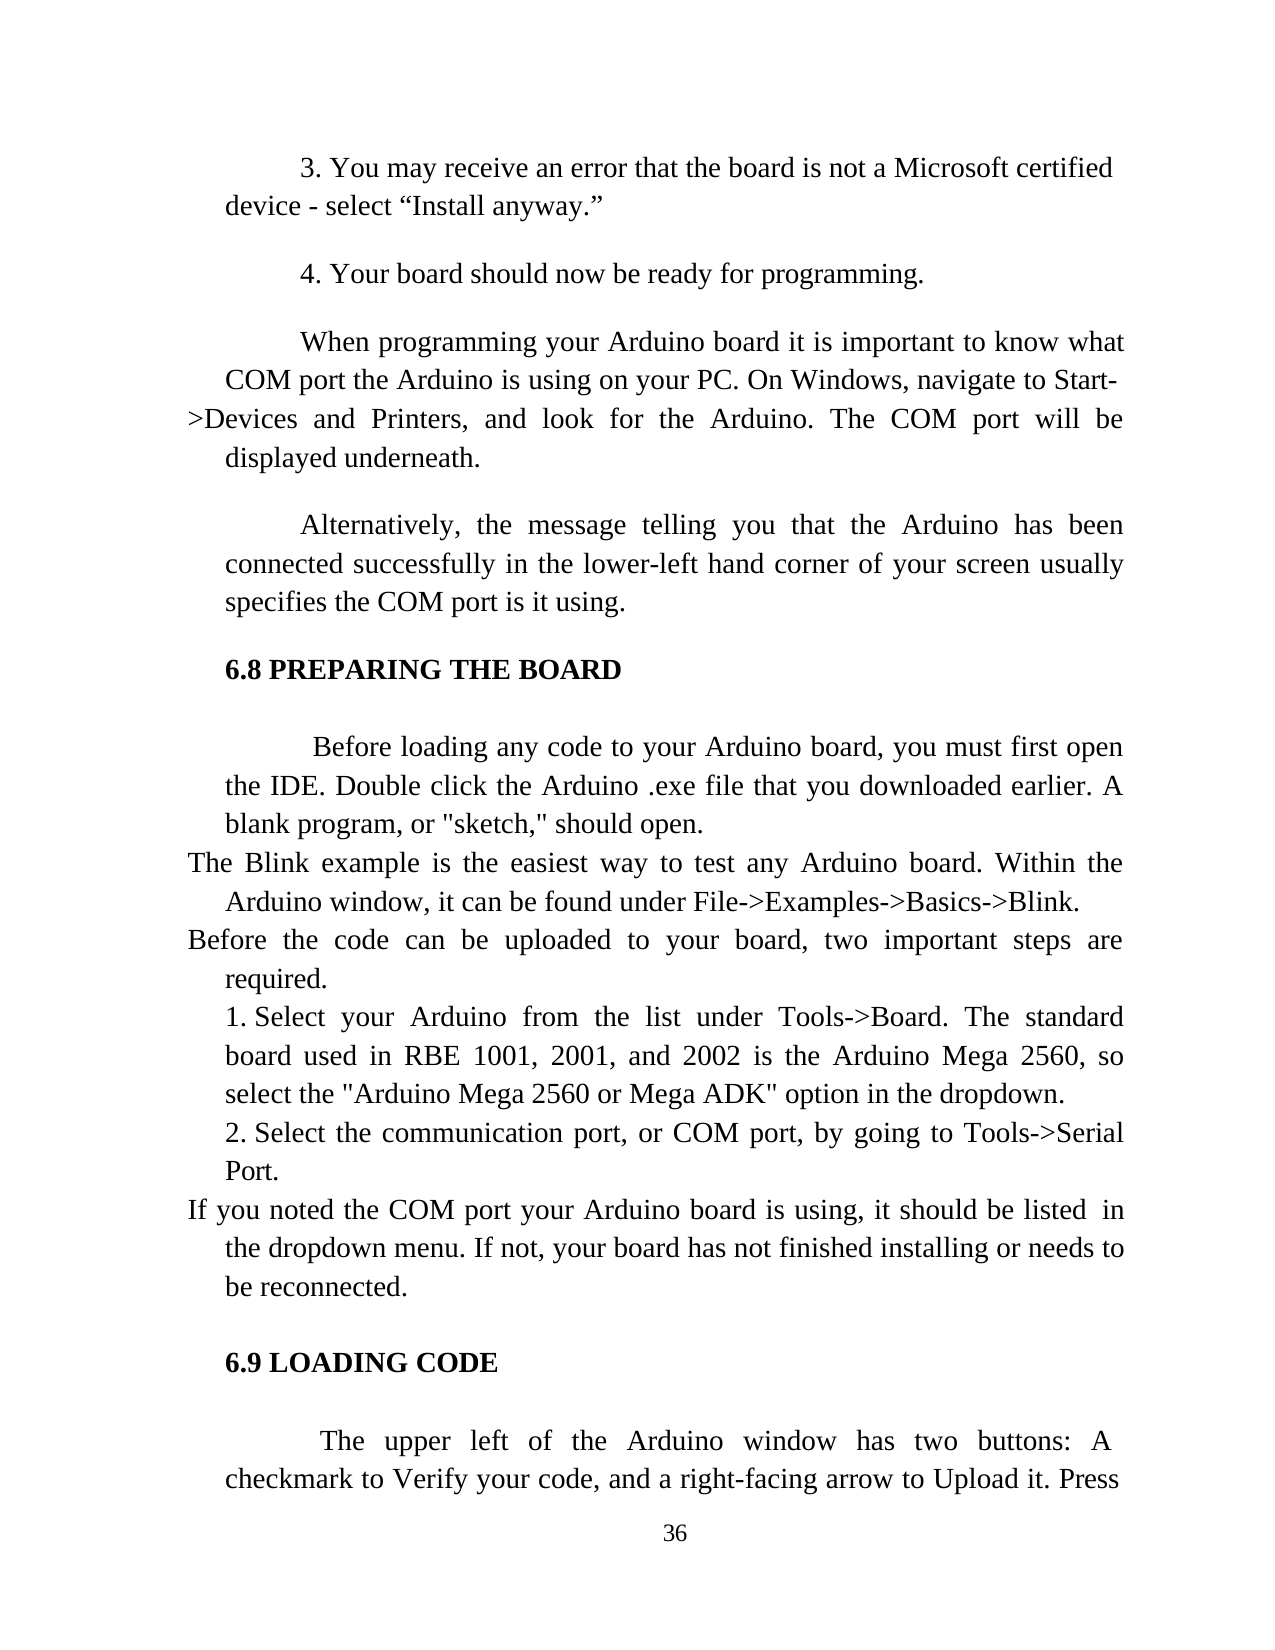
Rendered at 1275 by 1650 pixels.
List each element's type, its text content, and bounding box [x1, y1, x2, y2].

list Select the communication port, or COM port, by going to Tools->Serial Port. [225, 1115, 1126, 1187]
subtitle PREPARING THE BOARD [225, 652, 1275, 686]
text >Devices and Printers, and look for the Arduino. The COM port will be displayed underneath. [187, 401, 1124, 473]
text When programming your Arduino board it is important to know what COM port the Arduino is using on your PC. On Windows, navigate to Start- [225, 324, 1126, 396]
text The upper left of the Arduino window has two buttons: A checkmark to Verify your code, and a right-facing arrow to Upload it. Press [225, 1423, 1223, 1495]
list Your board should now be ready for programming. [300, 256, 1275, 290]
list You may receive an error that the board is not a Microsoft certified device - select “Install anyway.” [225, 150, 1124, 222]
text Alternatively, the message telling you that the Arduino has been connected successfully in the lower-left hand corner of your screen usually specifies the COM port is it using. [225, 507, 1125, 618]
subtitle LOADING CODE [225, 1345, 1275, 1379]
text Before loading any code to your Arduino board, you must first open the IDE. Double click the Arduino .exe file that you downloaded earlier. A blank program, or "sketch," should open. [225, 729, 1124, 840]
text If you noted the COM port your Arduino board is using, it should be listed in the dropdown menu. If not, your board has not finished installing or needs to be reconnected. [187, 1192, 1124, 1303]
text Before the code can be uploaded to your board, two important steps are required. [187, 922, 1124, 994]
text The Blink example is the easiest way to test any Arduino board. Within the Arduino window, it can be found under File->Examples->Basics->Blink. [187, 845, 1124, 917]
list Select your Arduino from the list under Tools->Board. The standard board used in RBE 1001, 2001, and 2002 is the Arduino Mega 2560, so select the "Arduino Mega 2560 or Mega ADK" option in the dropdown. [225, 999, 1125, 1110]
